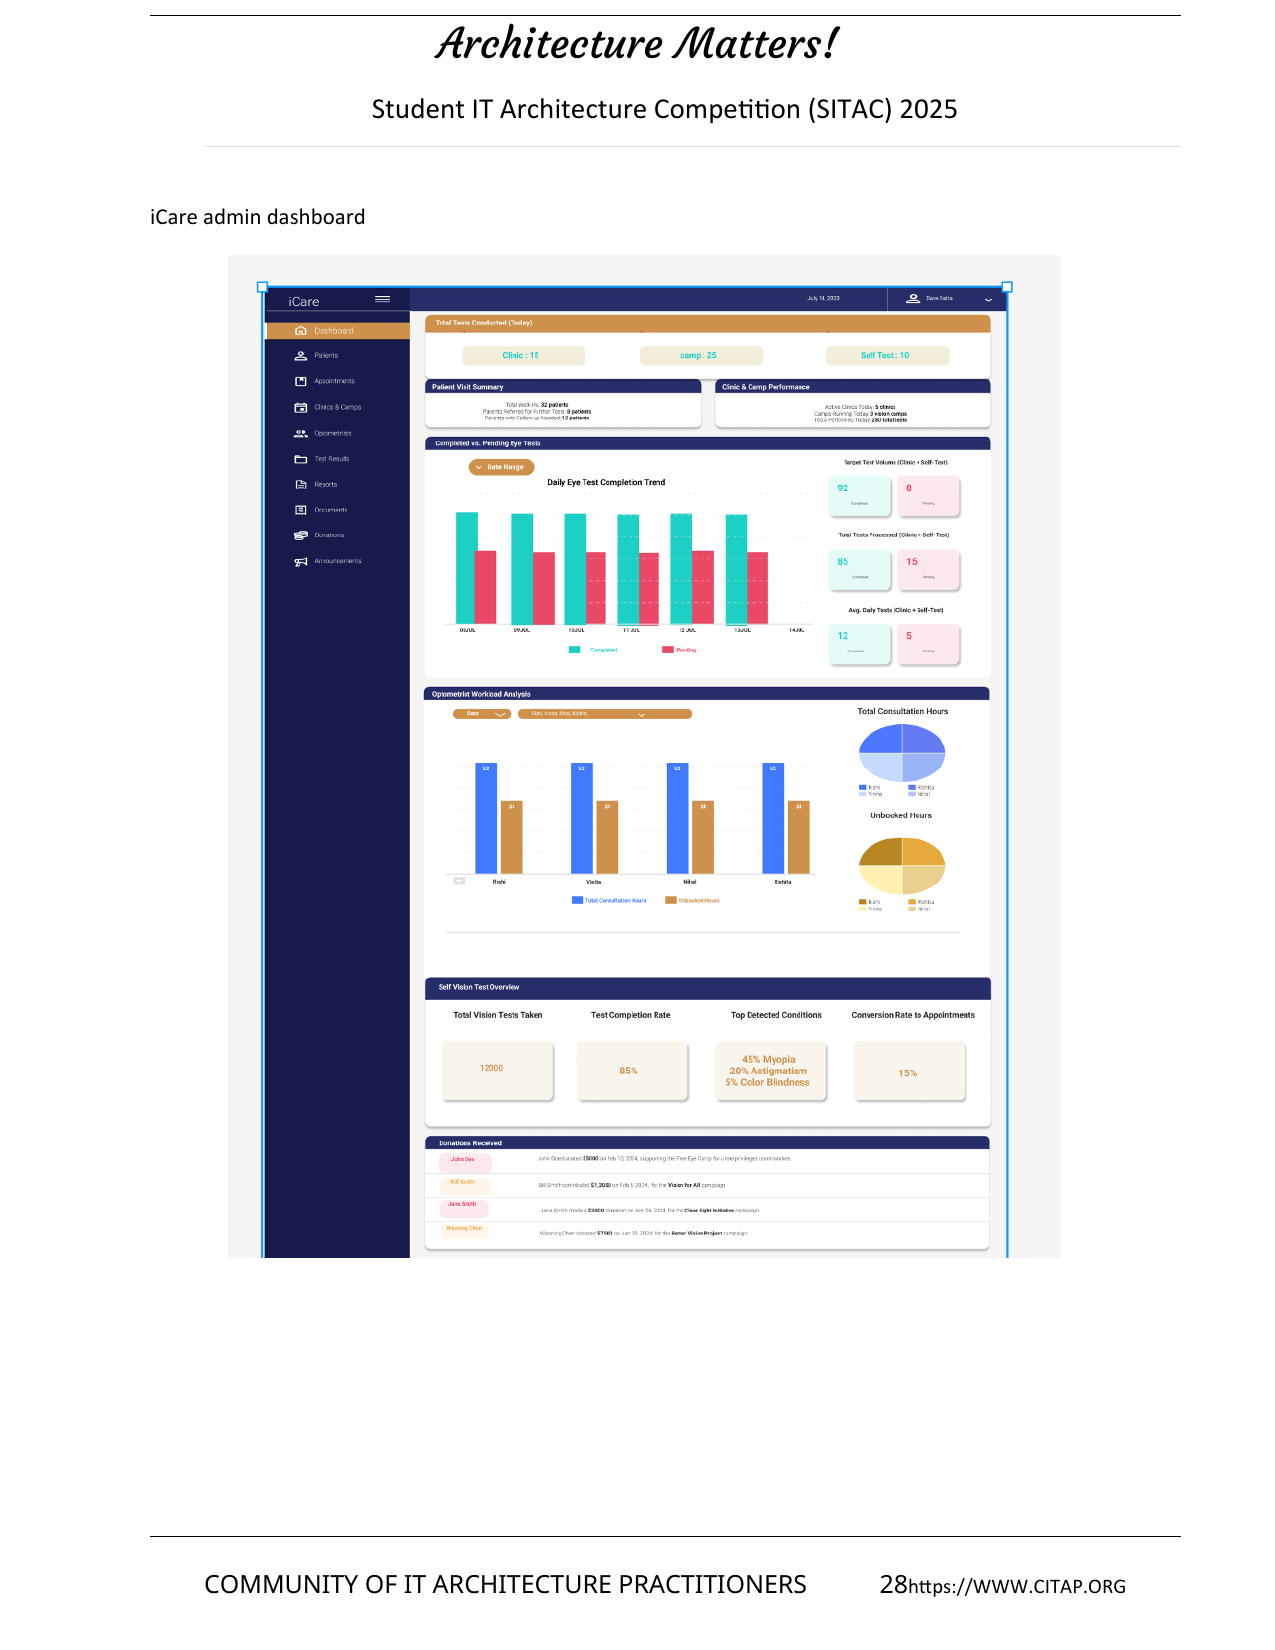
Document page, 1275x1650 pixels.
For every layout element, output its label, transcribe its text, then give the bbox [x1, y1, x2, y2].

text iCare admin dashboard [150, 202, 1181, 230]
picture [228, 255, 1060, 1258]
